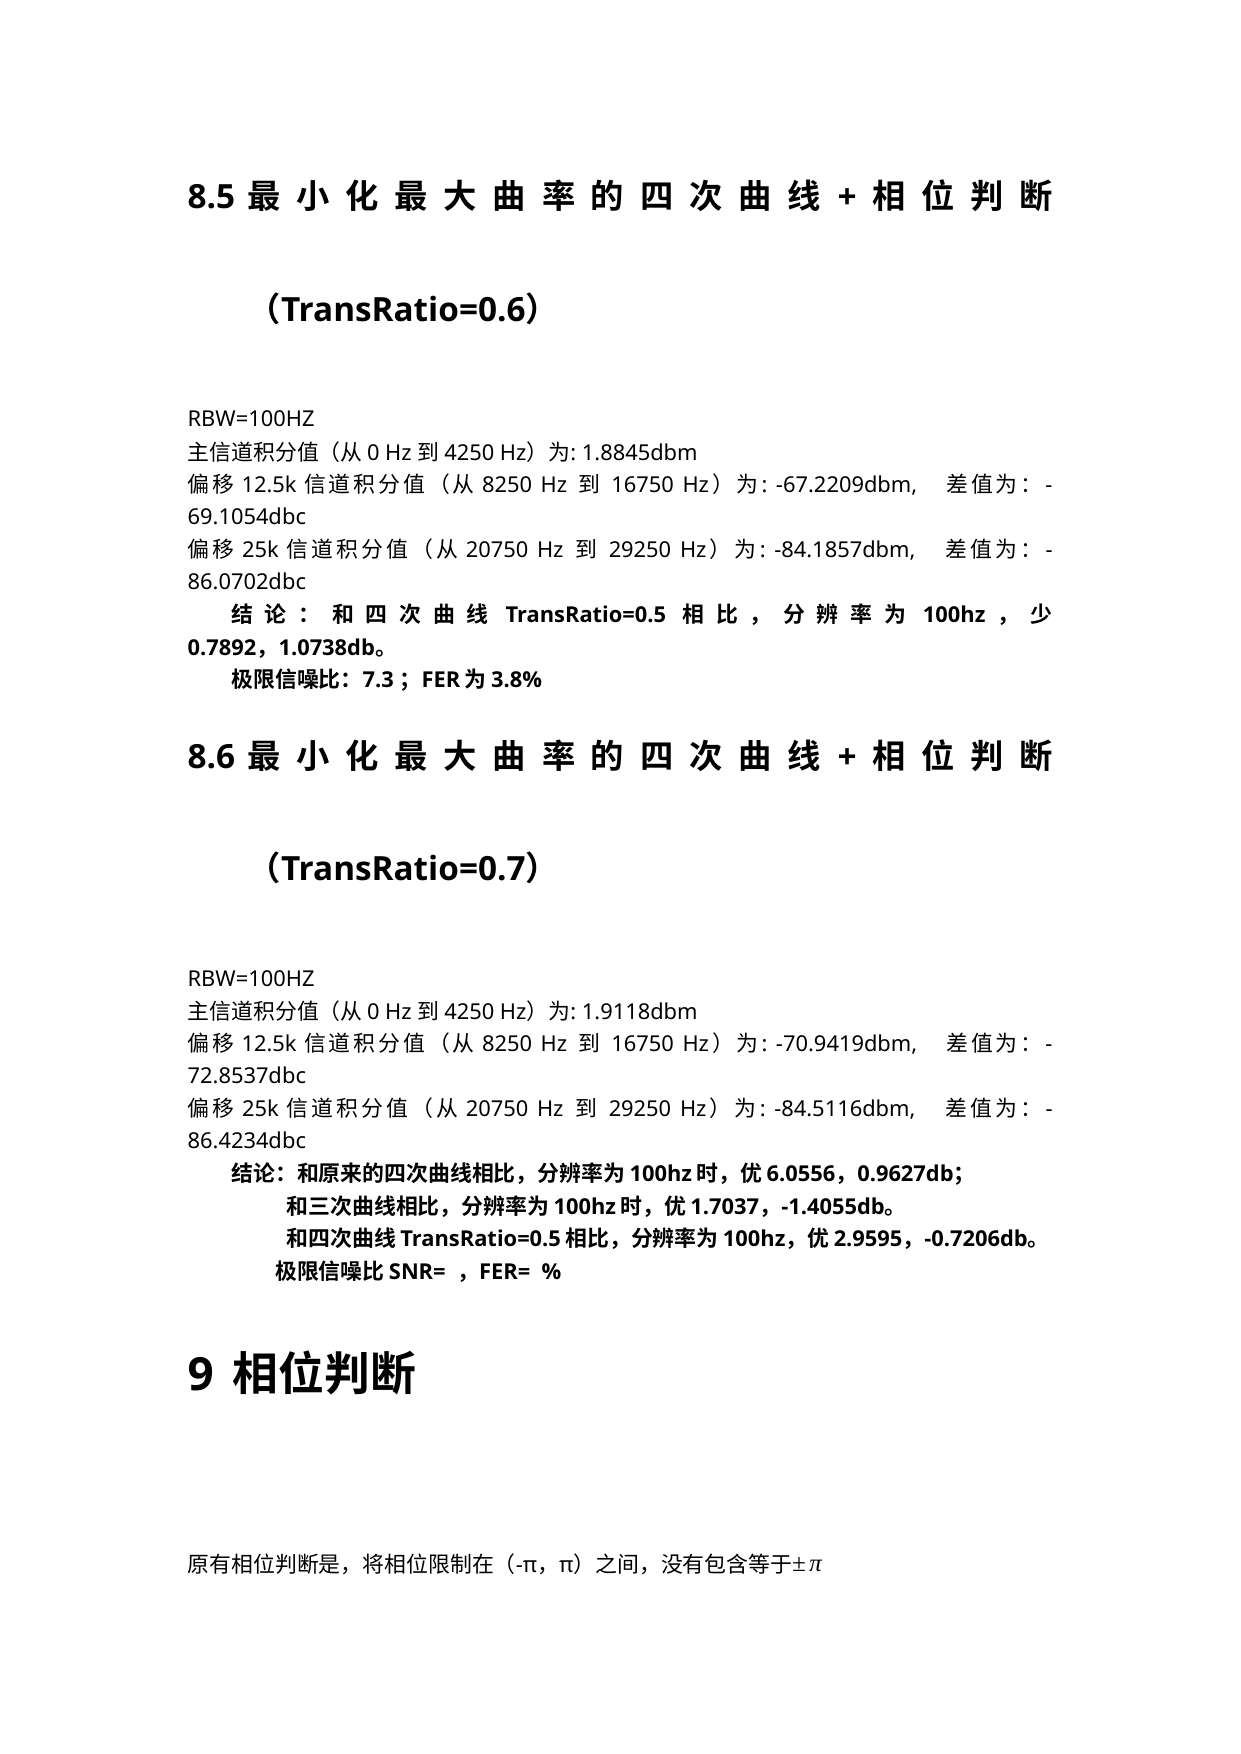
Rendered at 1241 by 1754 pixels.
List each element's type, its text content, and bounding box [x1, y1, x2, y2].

text 偏移12.5k信道积分值（从8250 Hz 到 16750 Hz）为: -67.2209dbm, 差值为：-69.1054dbc [187, 467, 1053, 532]
text 结论：和原来的四次曲线相比，分辨率为100hz时，优6.0556，0.9627db； [187, 1156, 1053, 1189]
subtitle 最小化最大曲率的四次曲线+相位判断（TransRatio=0.6） [187, 162, 1053, 339]
text 极限信噪比SNR= ，FER= % [187, 1254, 1053, 1286]
subtitle 相位判断 [187, 1322, 1053, 1419]
text 和三次曲线相比，分辨率为100hz时，优1.7037，-1.4055db。 [187, 1189, 1053, 1221]
text 主信道积分值（从0 Hz 到 4250 Hz）为: 1.8845dbm [187, 434, 1053, 467]
text 主信道积分值（从0 Hz 到 4250 Hz）为: 1.9118dbm [187, 994, 1053, 1026]
text RBW=100HZ [187, 402, 1053, 434]
text 偏移25k信道积分值（从20750 Hz 到 29250 Hz）为: -84.1857dbm, 差值为：-86.0702dbc [187, 532, 1053, 597]
text 极限信噪比：7.3 ；FER为3.8% [187, 662, 1053, 694]
text 和四次曲线TransRatio=0.5相比，分辨率为100hz，优2.9595，-0.7206db。 [187, 1221, 1053, 1254]
text 偏移12.5k信道积分值（从8250 Hz 到 16750 Hz）为: -70.9419dbm, 差值为：-72.8537dbc [187, 1026, 1053, 1091]
text RBW=100HZ [187, 961, 1053, 994]
text 偏移25k信道积分值（从20750 Hz 到 29250 Hz）为: -84.5116dbm, 差值为：-86.4234dbc [187, 1091, 1053, 1156]
subtitle 最小化最大曲率的四次曲线+相位判断（TransRatio=0.7） [187, 721, 1053, 899]
text 原有相位判断是，将相位限制在（-π，π）之间，没有包含等于 [187, 1547, 1053, 1580]
text 结论：和四次曲线TransRatio=0.5相比，分辨率为100hz，少0.7892，1.0738db。 [187, 597, 1053, 662]
